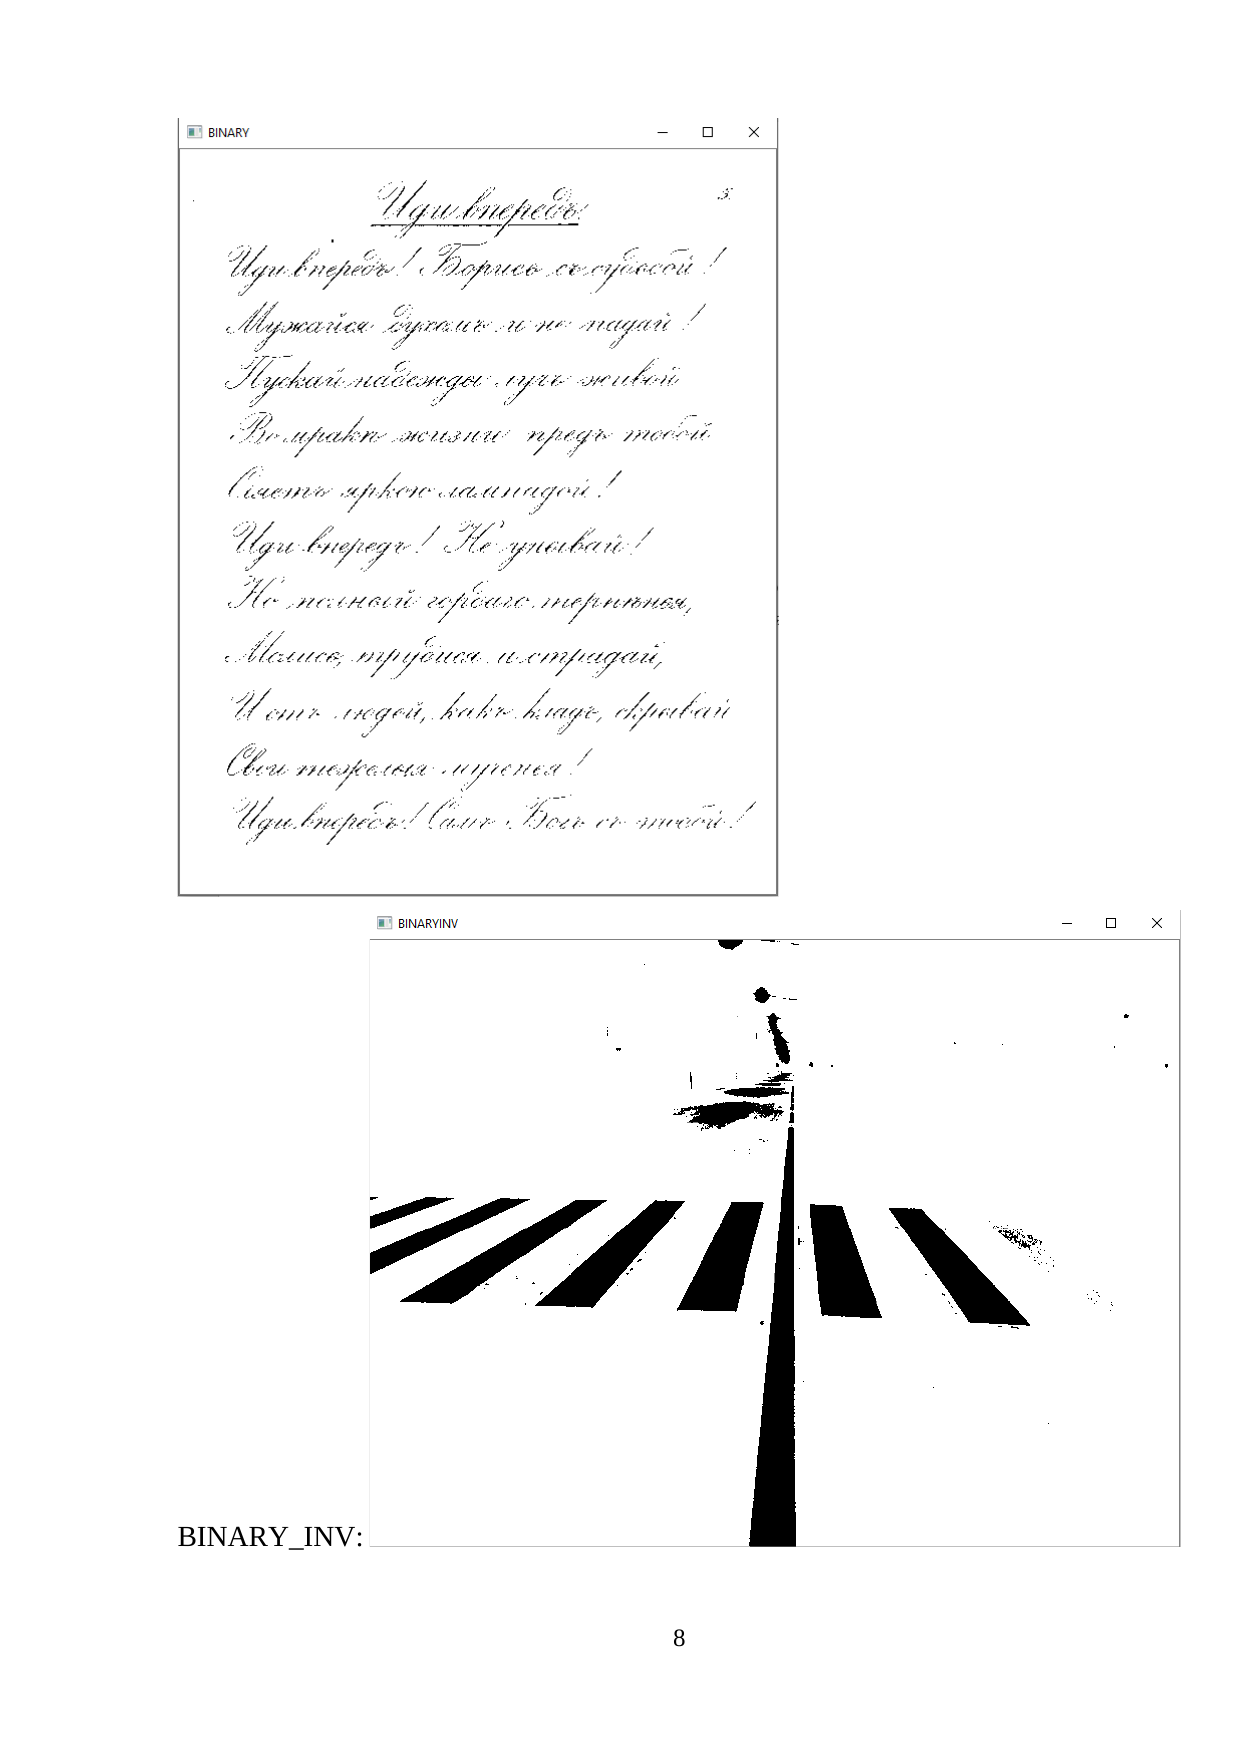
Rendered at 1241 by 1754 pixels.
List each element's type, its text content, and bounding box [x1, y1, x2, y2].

picture [369, 910, 1181, 1547]
picture [177, 118, 779, 897]
